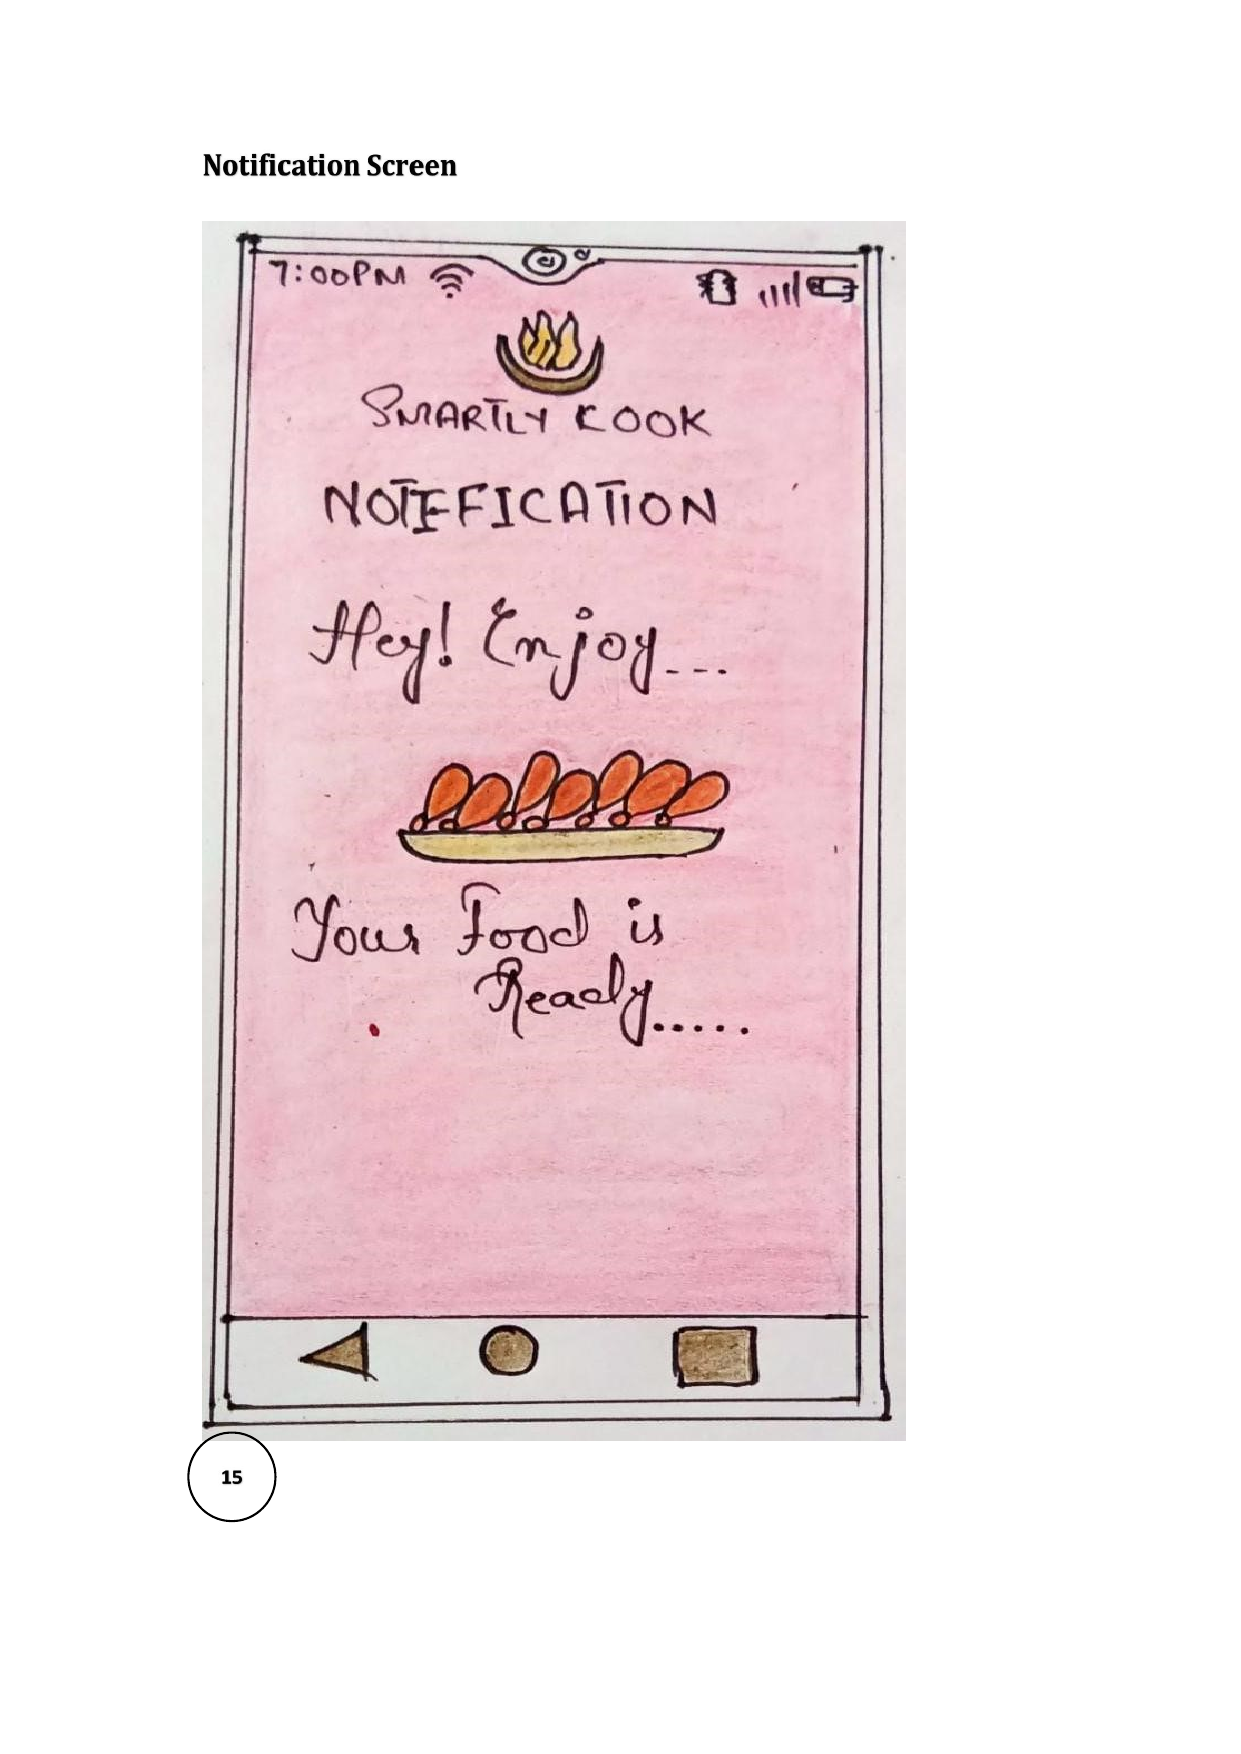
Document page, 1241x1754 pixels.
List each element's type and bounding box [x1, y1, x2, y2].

picture [218, 1466, 247, 1489]
picture [202, 221, 906, 1441]
picture [199, 149, 462, 181]
picture [210, 1434, 254, 1441]
